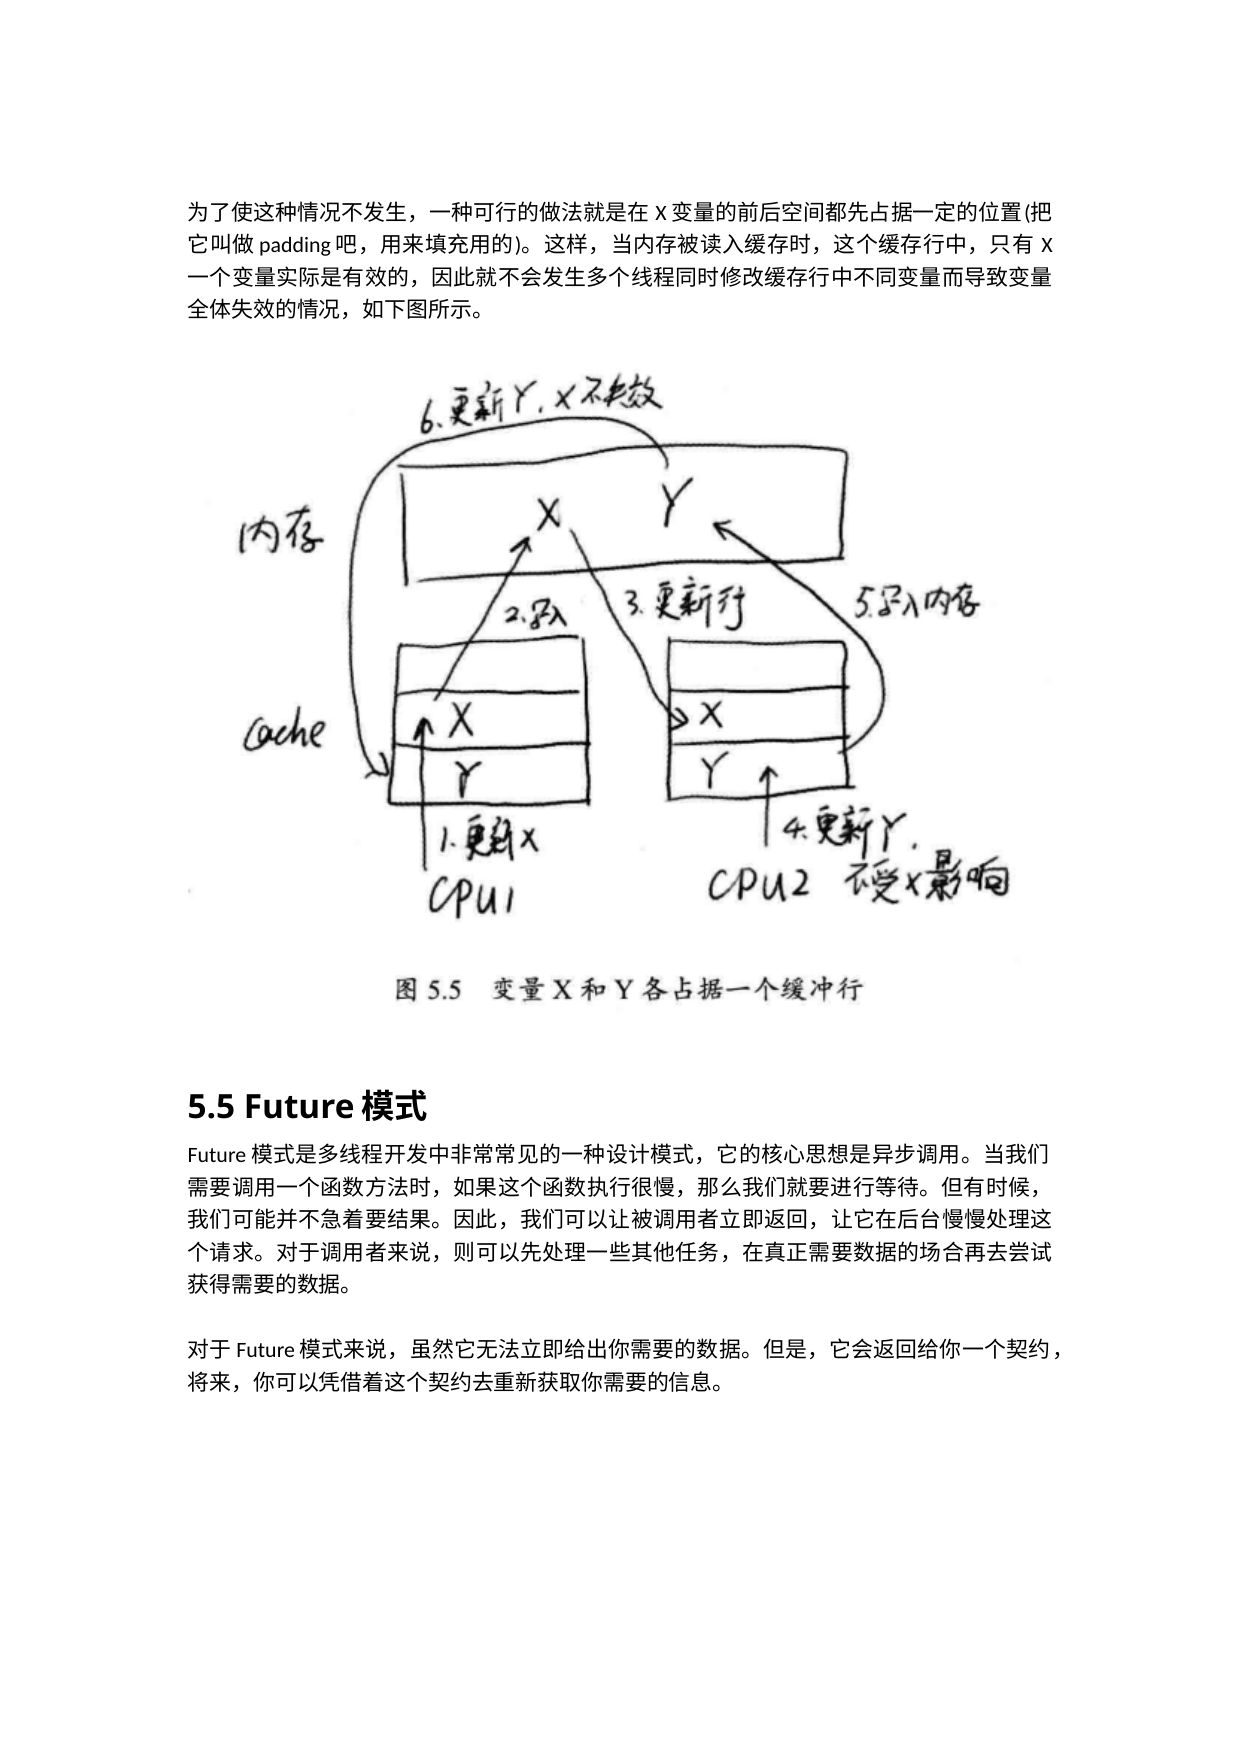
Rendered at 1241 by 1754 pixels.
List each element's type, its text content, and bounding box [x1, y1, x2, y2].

text 为了使这种情况不发生，一种可行的做法就是在X变量的前后空间都先占据一定的位置(把它叫做padding吧，用来填充用的)。这样，当内存被读入缓存时，这个缓存行中，只有X一个变量实际是有效的，因此就不会发生多个线程同时修改缓存行中不同变量而导致变量全体失效的情况，如下图所示。 [187, 194, 1053, 324]
text 对于Future模式来说，虽然它无法立即给出你需要的数据。但是，它会返回给你一个契约，将来，你可以凭借着这个契约去重新获取你需要的信息。 [187, 1332, 1053, 1397]
text Future模式是多线程开发中非常常见的一种设计模式，它的核心思想是异步调用。当我们需要调用一个函数方法时，如果这个函数执行很慢，那么我们就要进行等待。但有时候，我们可能并不急着要结果。因此，我们可以让被调用者立即返回，让它在后台慢慢处理这个请求。对于调用者来说，则可以先处理一些其他任务，在真正需要数据的场合再去尝试获得需要的数据。 [187, 1137, 1053, 1299]
subtitle 5.5 Future模式 [187, 1072, 1053, 1137]
picture [187, 357, 1053, 1020]
